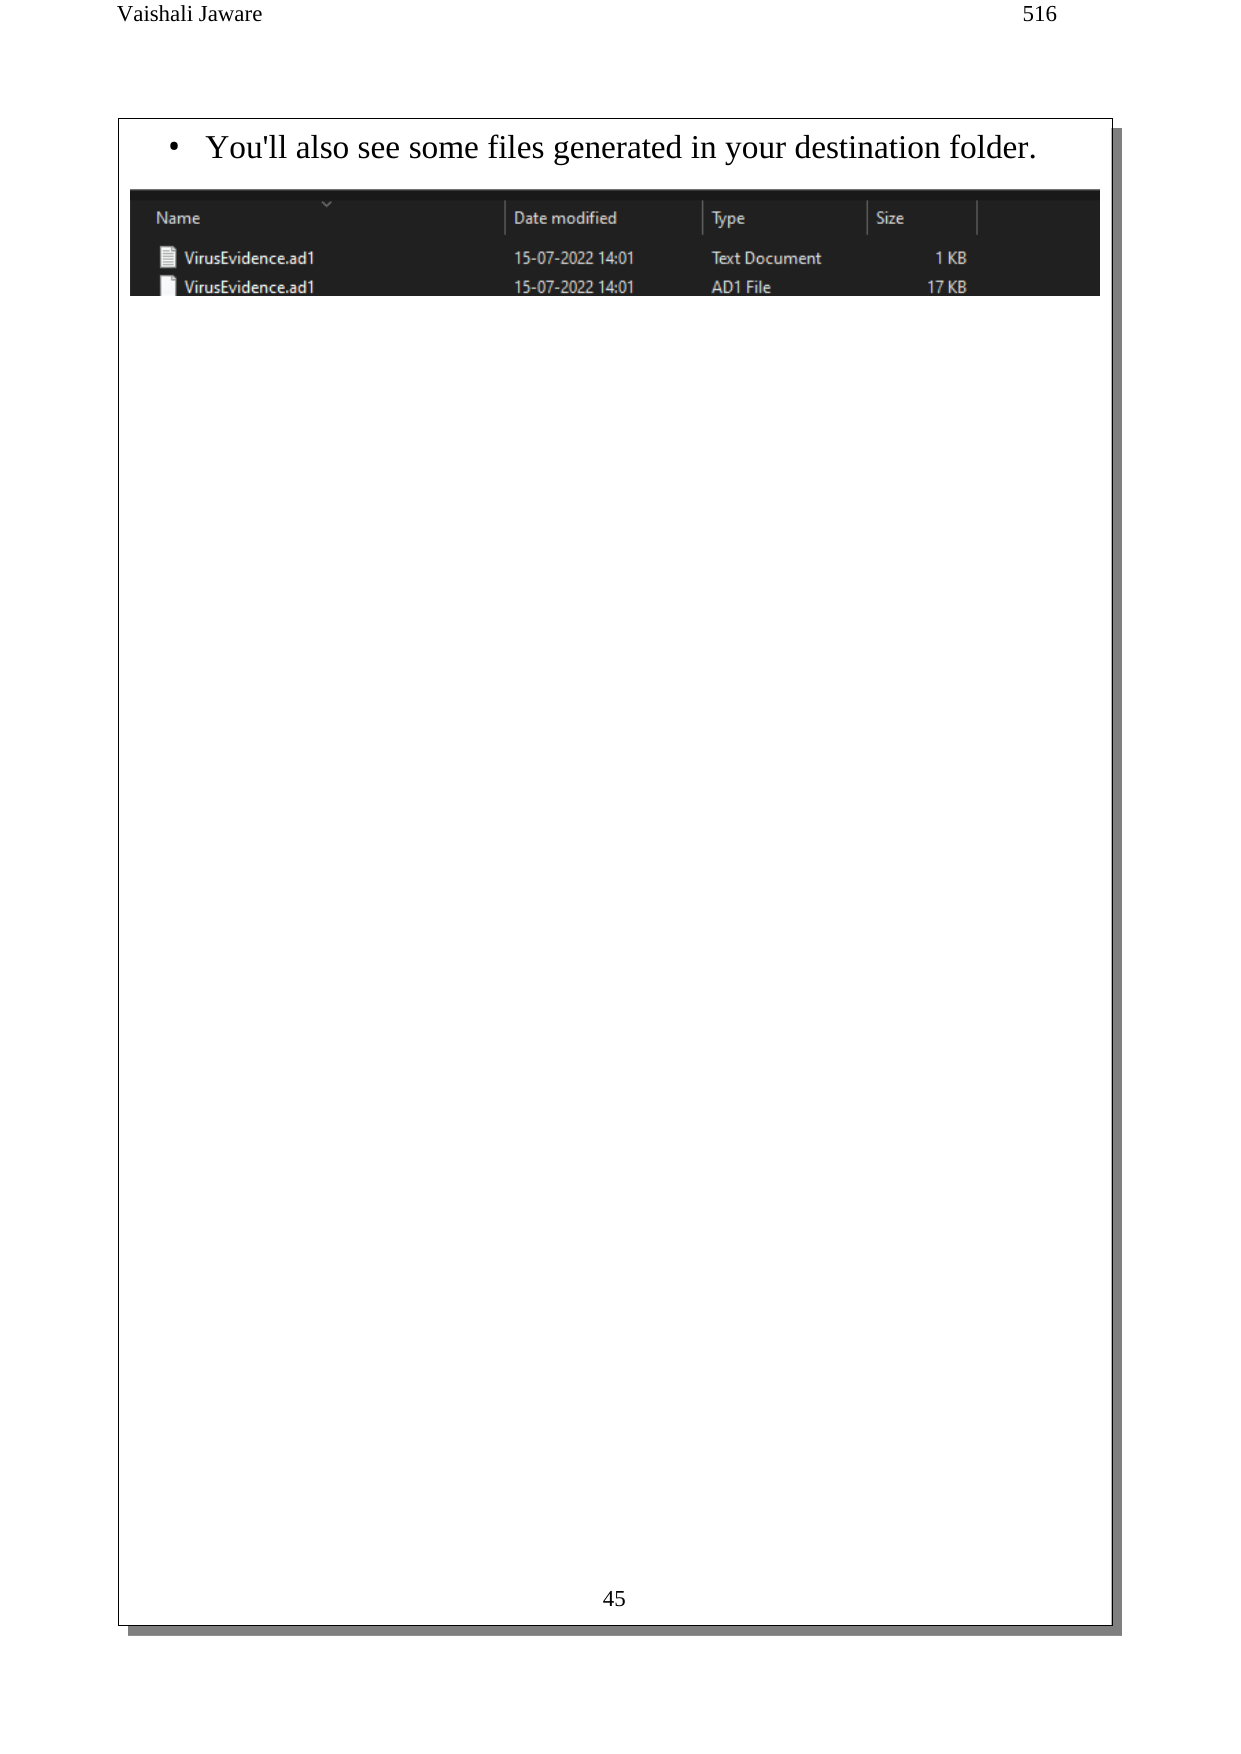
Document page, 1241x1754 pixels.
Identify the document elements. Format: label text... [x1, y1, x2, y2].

picture [130, 188, 1100, 296]
list You'll also see some files generated in your destination folder. [168, 123, 1111, 168]
